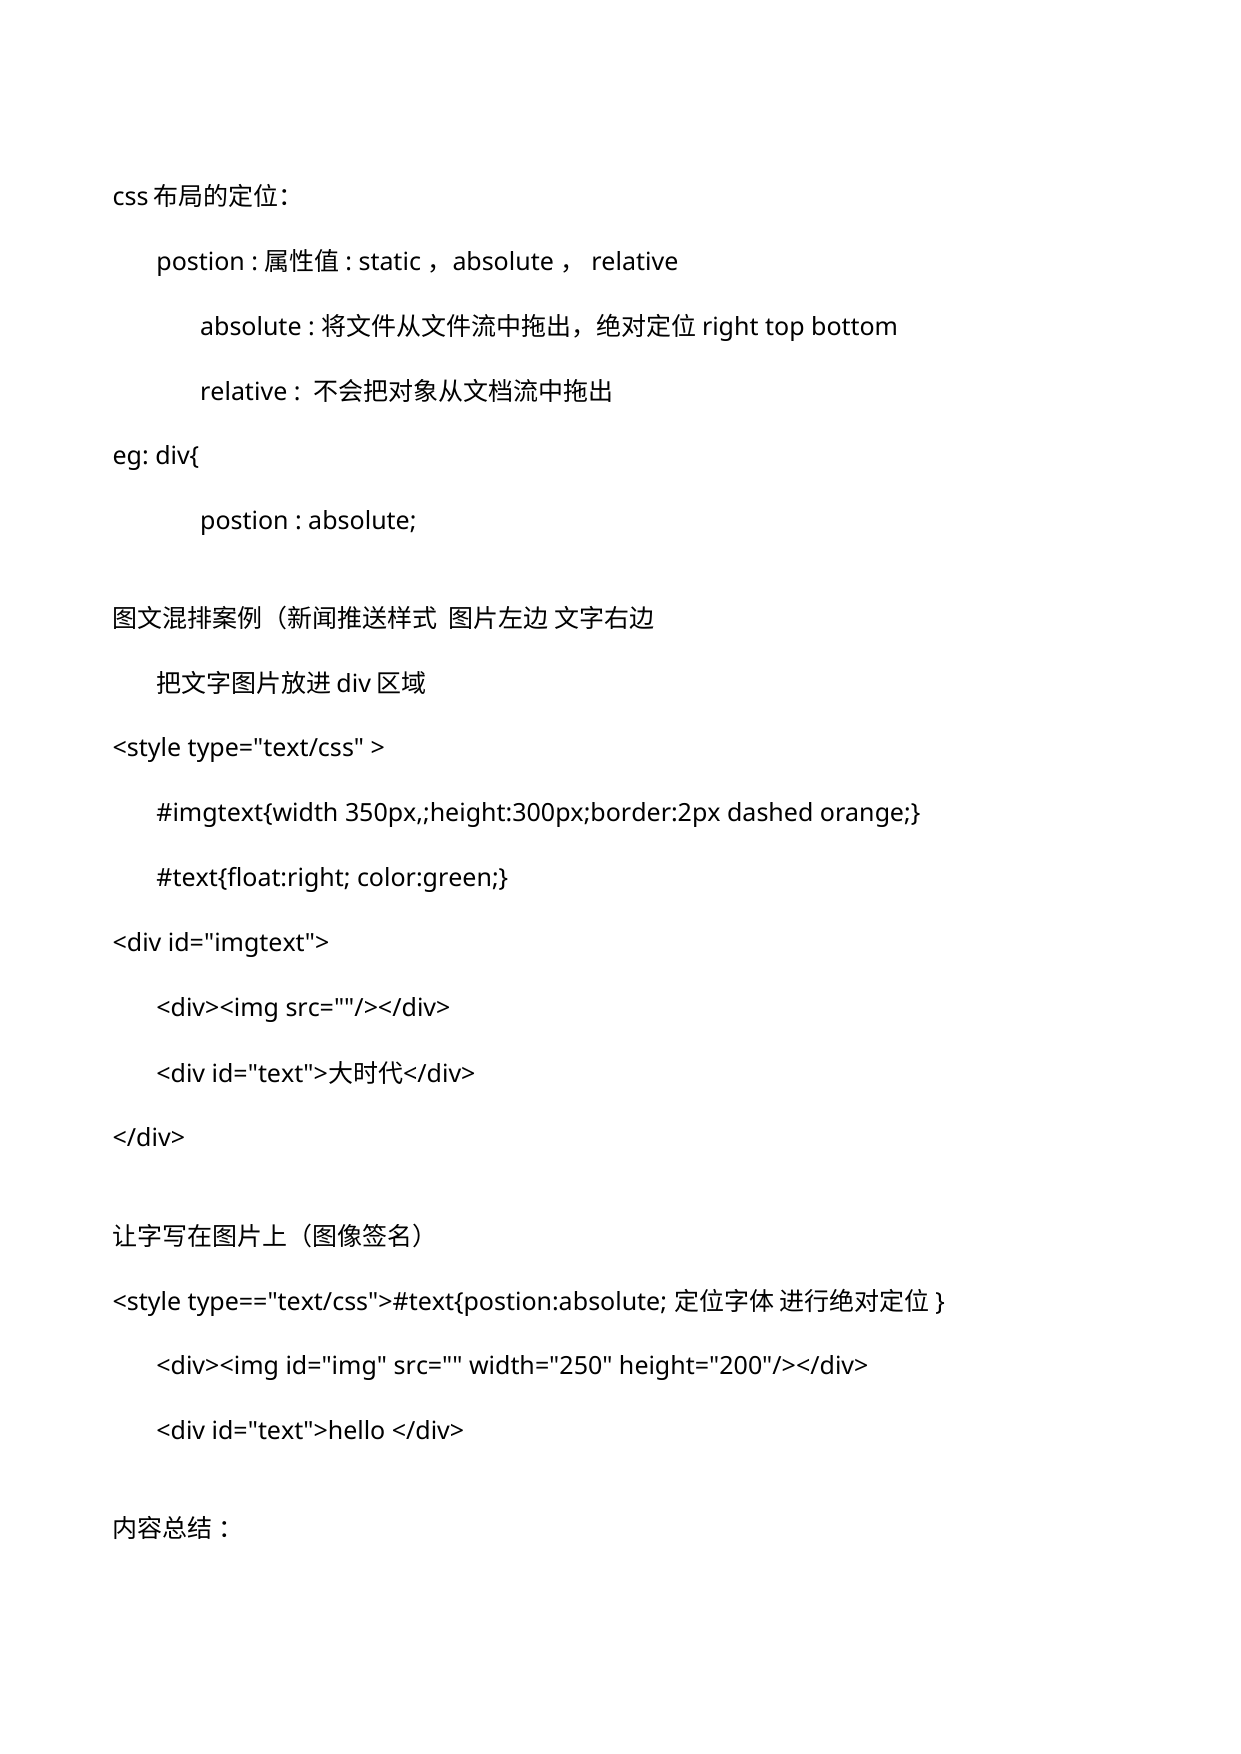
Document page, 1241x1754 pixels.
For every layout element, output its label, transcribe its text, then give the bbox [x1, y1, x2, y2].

text eg: div{ [112, 422, 1128, 487]
text absolute : 将文件从文件流中拖出，绝对定位 right top bottom [112, 292, 1128, 357]
text <div><img src=""/></div> [112, 974, 1128, 1039]
text 让字写在图片上（图像签名） [112, 1202, 1128, 1267]
text #imgtext{width 350px,;height:300px;border:2px dashed orange;} [112, 779, 1128, 844]
text <div><img id="img" src="" width="250" height="200"/></div> [112, 1332, 1128, 1397]
text css布局的定位： [112, 162, 1128, 227]
text relative : 不会把对象从文档流中拖出 [112, 357, 1128, 422]
text 内容总结 ： [112, 1494, 1128, 1559]
text <div id="text">hello </div> [112, 1397, 1128, 1462]
text 图文混排案例（新闻推送样式 图片左边 文字右边 [112, 584, 1128, 649]
text <div id="imgtext"> [112, 909, 1128, 974]
text <div id="text">大时代</div> [112, 1039, 1128, 1104]
text postion : absolute; [112, 487, 1128, 552]
text </div> [112, 1104, 1128, 1169]
text 把文字图片放进div区域 [112, 649, 1128, 714]
text postion : 属性值 : static ，absolute ， relative [112, 227, 1128, 292]
text #text{float:right; color:green;} [112, 844, 1128, 909]
text <style type="text/css" > [112, 714, 1128, 779]
text <style type=="text/css">#text{postion:absolute; 定位字体 进行绝对定位 } [112, 1267, 1128, 1332]
